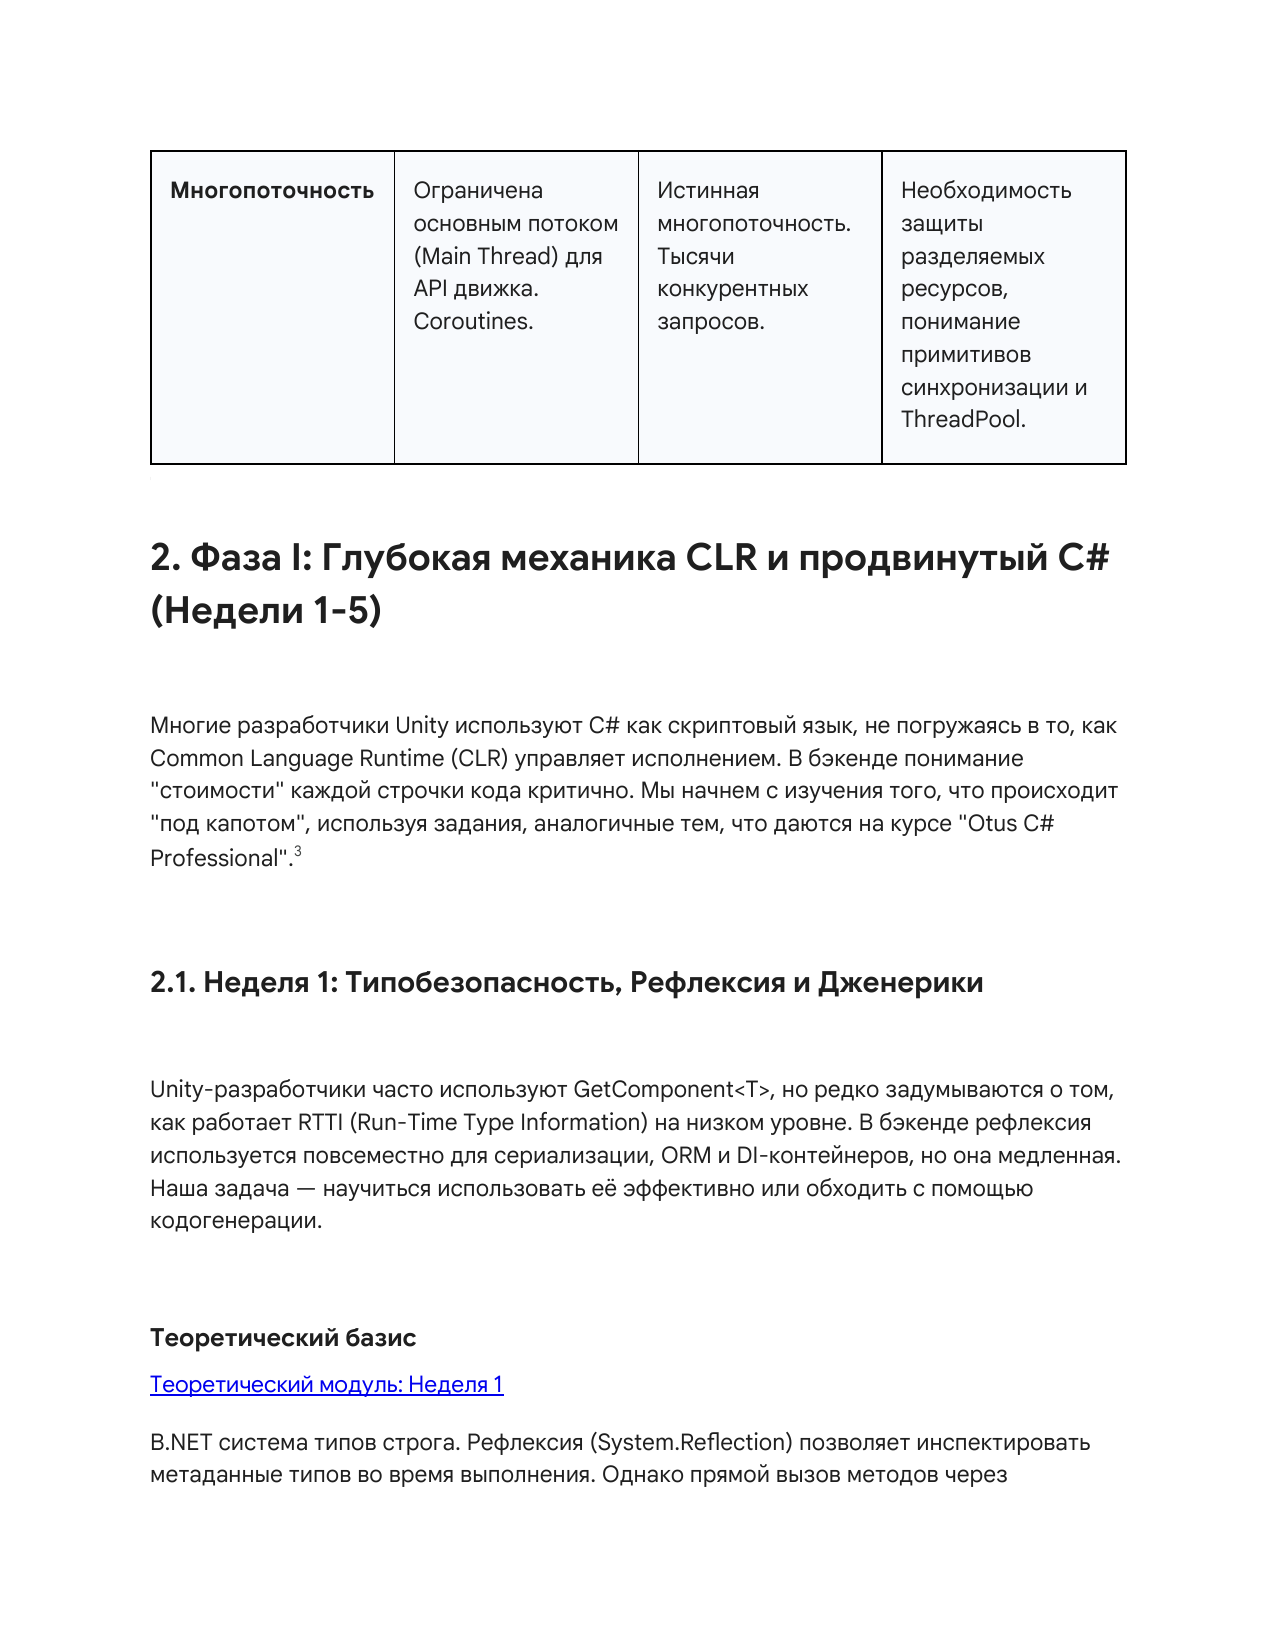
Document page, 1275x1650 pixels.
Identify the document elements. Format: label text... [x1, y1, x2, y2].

subtitle 2. Фаза I: Глубокая механика CLR и продвинутый C# (Недели 1-5) [150, 534, 1125, 634]
text Многие разработчики Unity используют C# как скриптовый язык, не погружаясь в то, как Common Language Runtime (CLR) управляет исполнением. В бэкенде понимание "стоимости" каждой строчки кода критично. Мы начнем с изучения того, что происходит "под капотом", используя задания, аналогичные тем, что даются на курсе "Otus C# Professional".3 [150, 711, 1125, 874]
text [150, 1428, 1125, 1489]
table_cell Необходимость защиты разделяемых ресурсов, понимание примитивов синхронизации и ThreadPool. [883, 152, 1125, 463]
text Теоретический модуль: Неделя 1 [150, 1370, 1125, 1399]
text Unity-разработчики часто используют GetComponent<T>, но редко задумываются о том, как работает RTTI (Run-Time Type Information) на низком уровне. В бэкенде рефлексия используется повсеместно для сериализации, ORM и DI-контейнеров, но она медленная. Наша задача — научиться использовать её эффективно или обходить с помощью кодогенерации. [150, 1076, 1125, 1235]
subtitle Теоретический базис [150, 1322, 1125, 1353]
table_cell Ограничена основным потоком (Main Thread) для API движка. Coroutines. [395, 152, 638, 463]
table_cell Истинная многопоточность. Тысячи конкурентных запросов. [639, 152, 881, 463]
subtitle 2.1. Неделя 1: Типобезопасность, Рефлексия и Дженерики [150, 964, 1125, 1000]
table_cell Многопоточность [152, 152, 394, 463]
